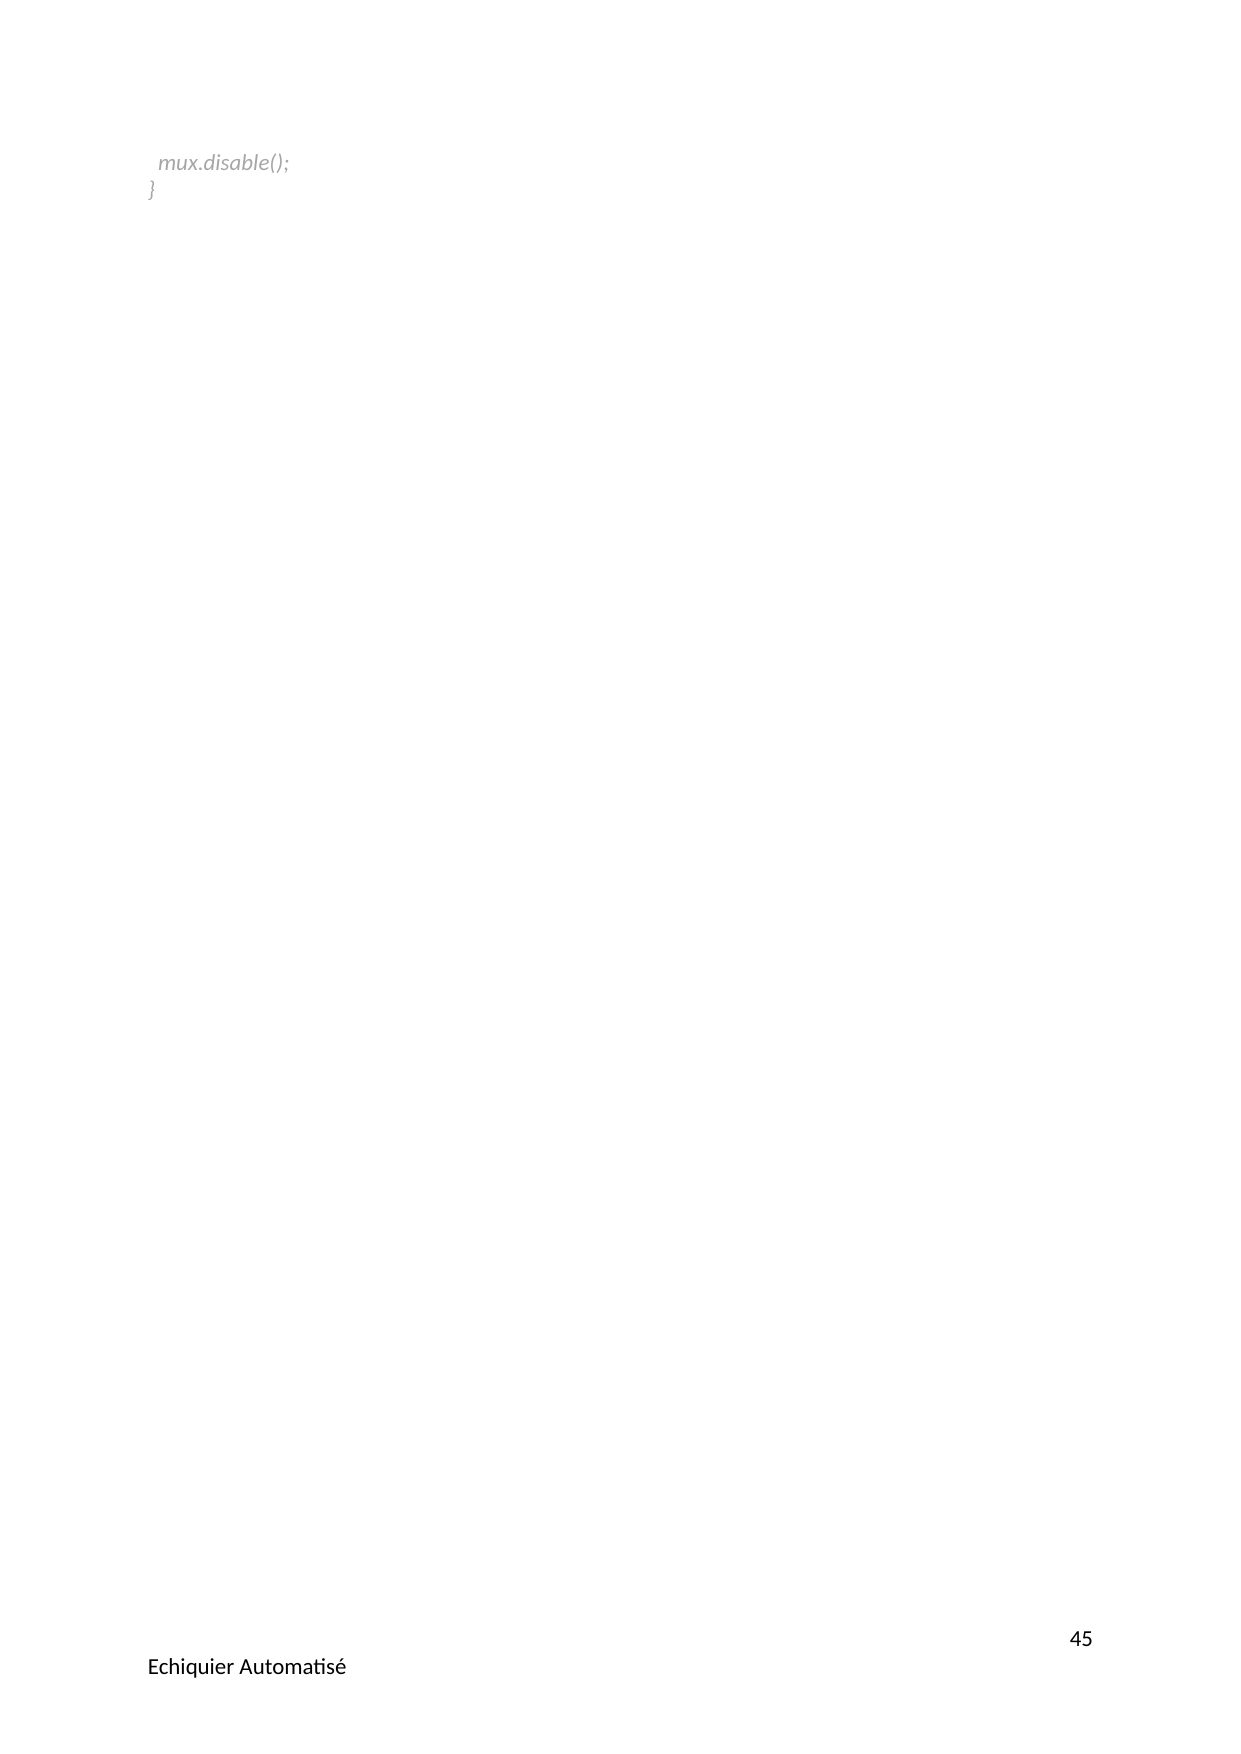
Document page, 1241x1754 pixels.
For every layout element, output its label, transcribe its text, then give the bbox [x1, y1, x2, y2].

text } [148, 176, 1093, 204]
text mux.disable(); [148, 148, 1093, 176]
